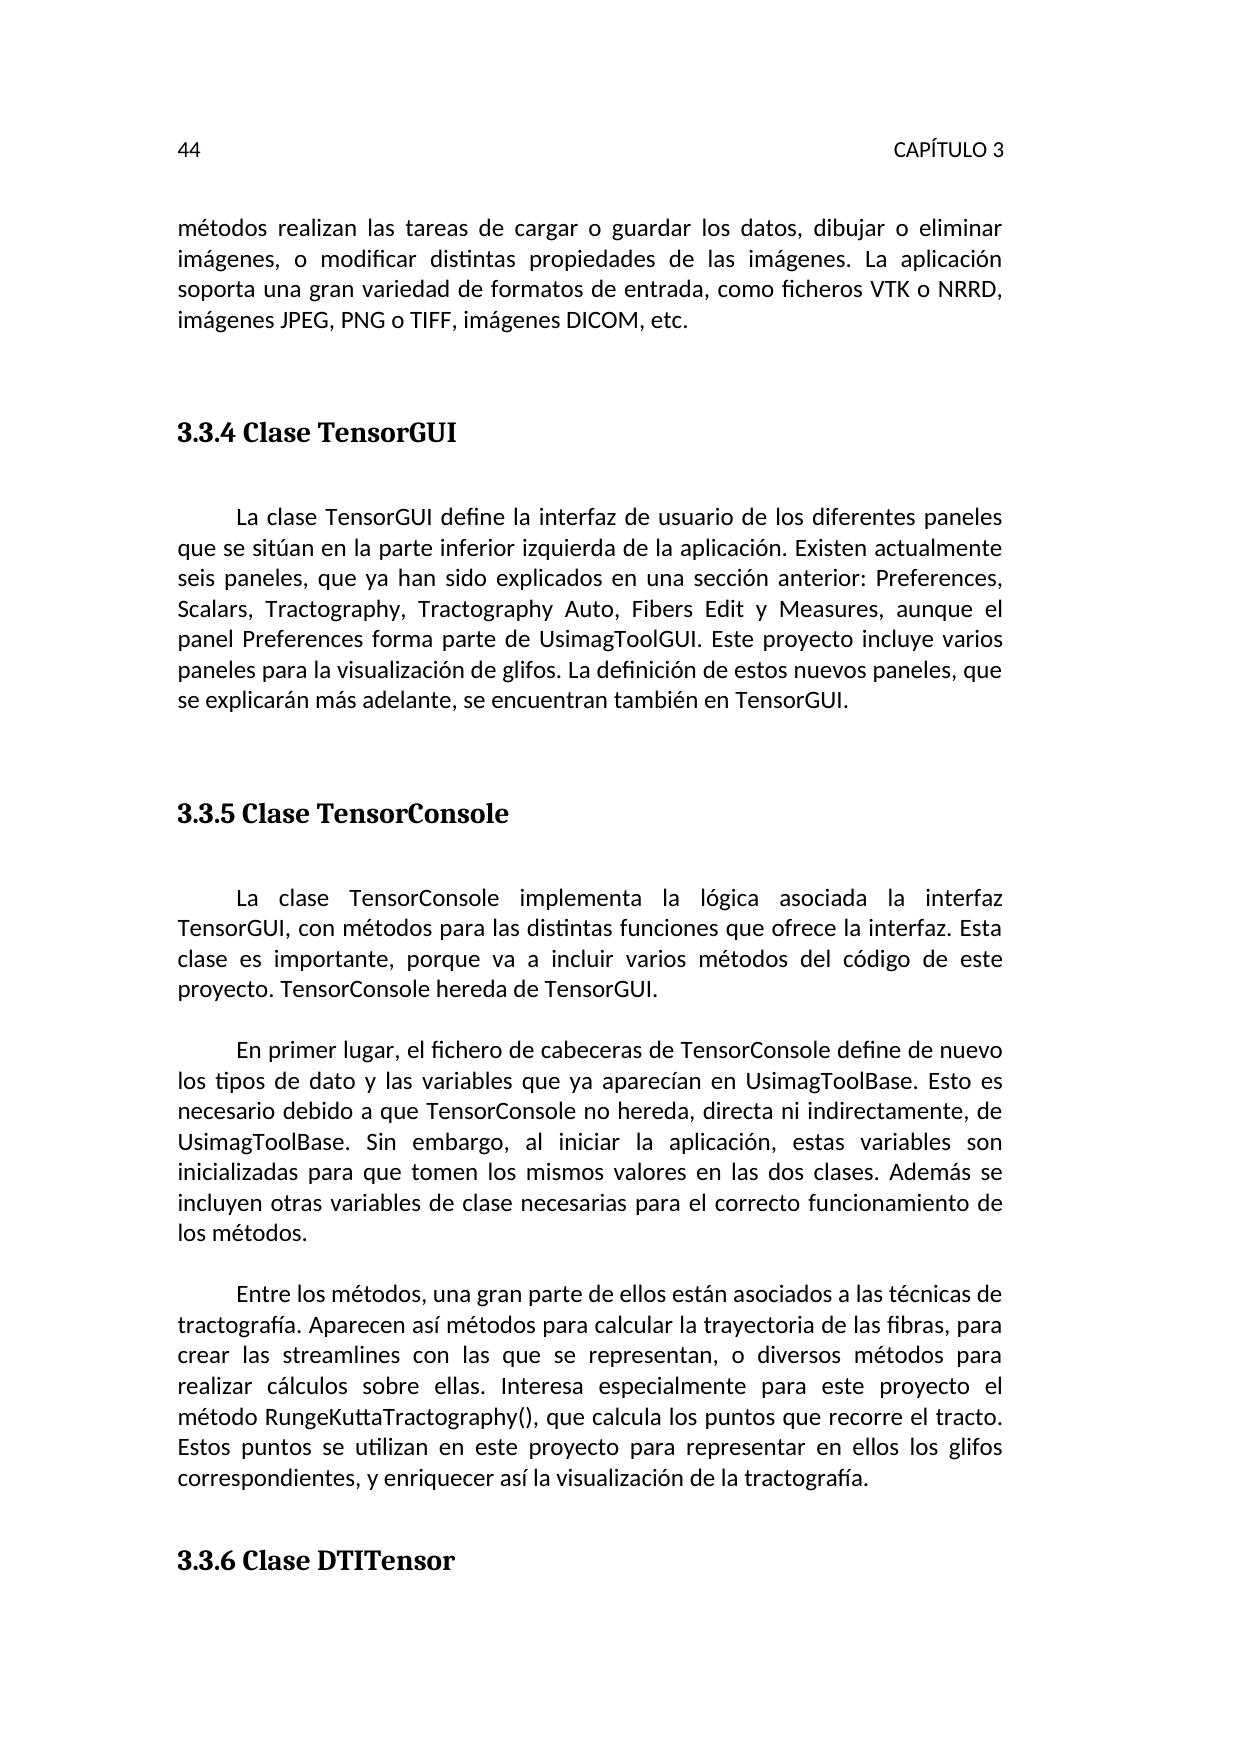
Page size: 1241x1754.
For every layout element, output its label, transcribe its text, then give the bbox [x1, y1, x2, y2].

text La clase TensorGUI define la interfaz de usuario de los diferentes paneles que se sitúan en la parte inferior izquierda de la aplicación. Existen actualmente seis paneles, que ya han sido explicados en una sección anterior: Preferences, Scalars, Tractography, Tractography Auto, Fibers Edit y Measures, aunque el panel Preferences forma parte de UsimagToolGUI. Este proyecto incluye varios paneles para la visualización de glifos. La definición de estos nuevos paneles, que se explicarán más adelante, se encuentran también en TensorGUI. [177, 501, 1004, 715]
subtitle Clase DTITensor [177, 1544, 1004, 1577]
text La clase TensorConsole implementa la lógica asociada la interfaz TensorGUI, con métodos para las distintas funciones que ofrece la interfaz. Esta clase es importante, porque va a incluir varios métodos del código de este proyecto. TensorConsole hereda de TensorGUI. [177, 882, 1004, 1004]
subtitle Clase TensorConsole [177, 797, 1004, 831]
text En primer lugar, el fichero de cabeceras de TensorConsole define de nuevo los tipos de dato y las variables que ya aparecían en UsimagToolBase. Esto es necesario debido a que TensorConsole no hereda, directa ni indirectamente, de UsimagToolBase. Sin embargo, al iniciar la aplicación, estas variables son inicializadas para que tomen los mismos valores en las dos clases. Además se incluyen otras variables de clase necesarias para el correcto funcionamiento de los métodos. [177, 1034, 1004, 1248]
text Entre los métodos, una gran parte de ellos están asociados a las técnicas de tractografía. Aparecen así métodos para calcular la trayectoria de las fibras, para crear las streamlines con las que se representan, o diversos métodos para realizar cálculos sobre ellas. Interesa especialmente para este proyecto el método RungeKuttaTractography(), que calcula los puntos que recorre el tracto. Estos puntos se utilizan en este proyecto para representar en ellos los glifos correspondientes, y enriquecer así la visualización de la tractografía. [177, 1279, 1004, 1492]
subtitle Clase TensorGUI [177, 417, 1004, 450]
